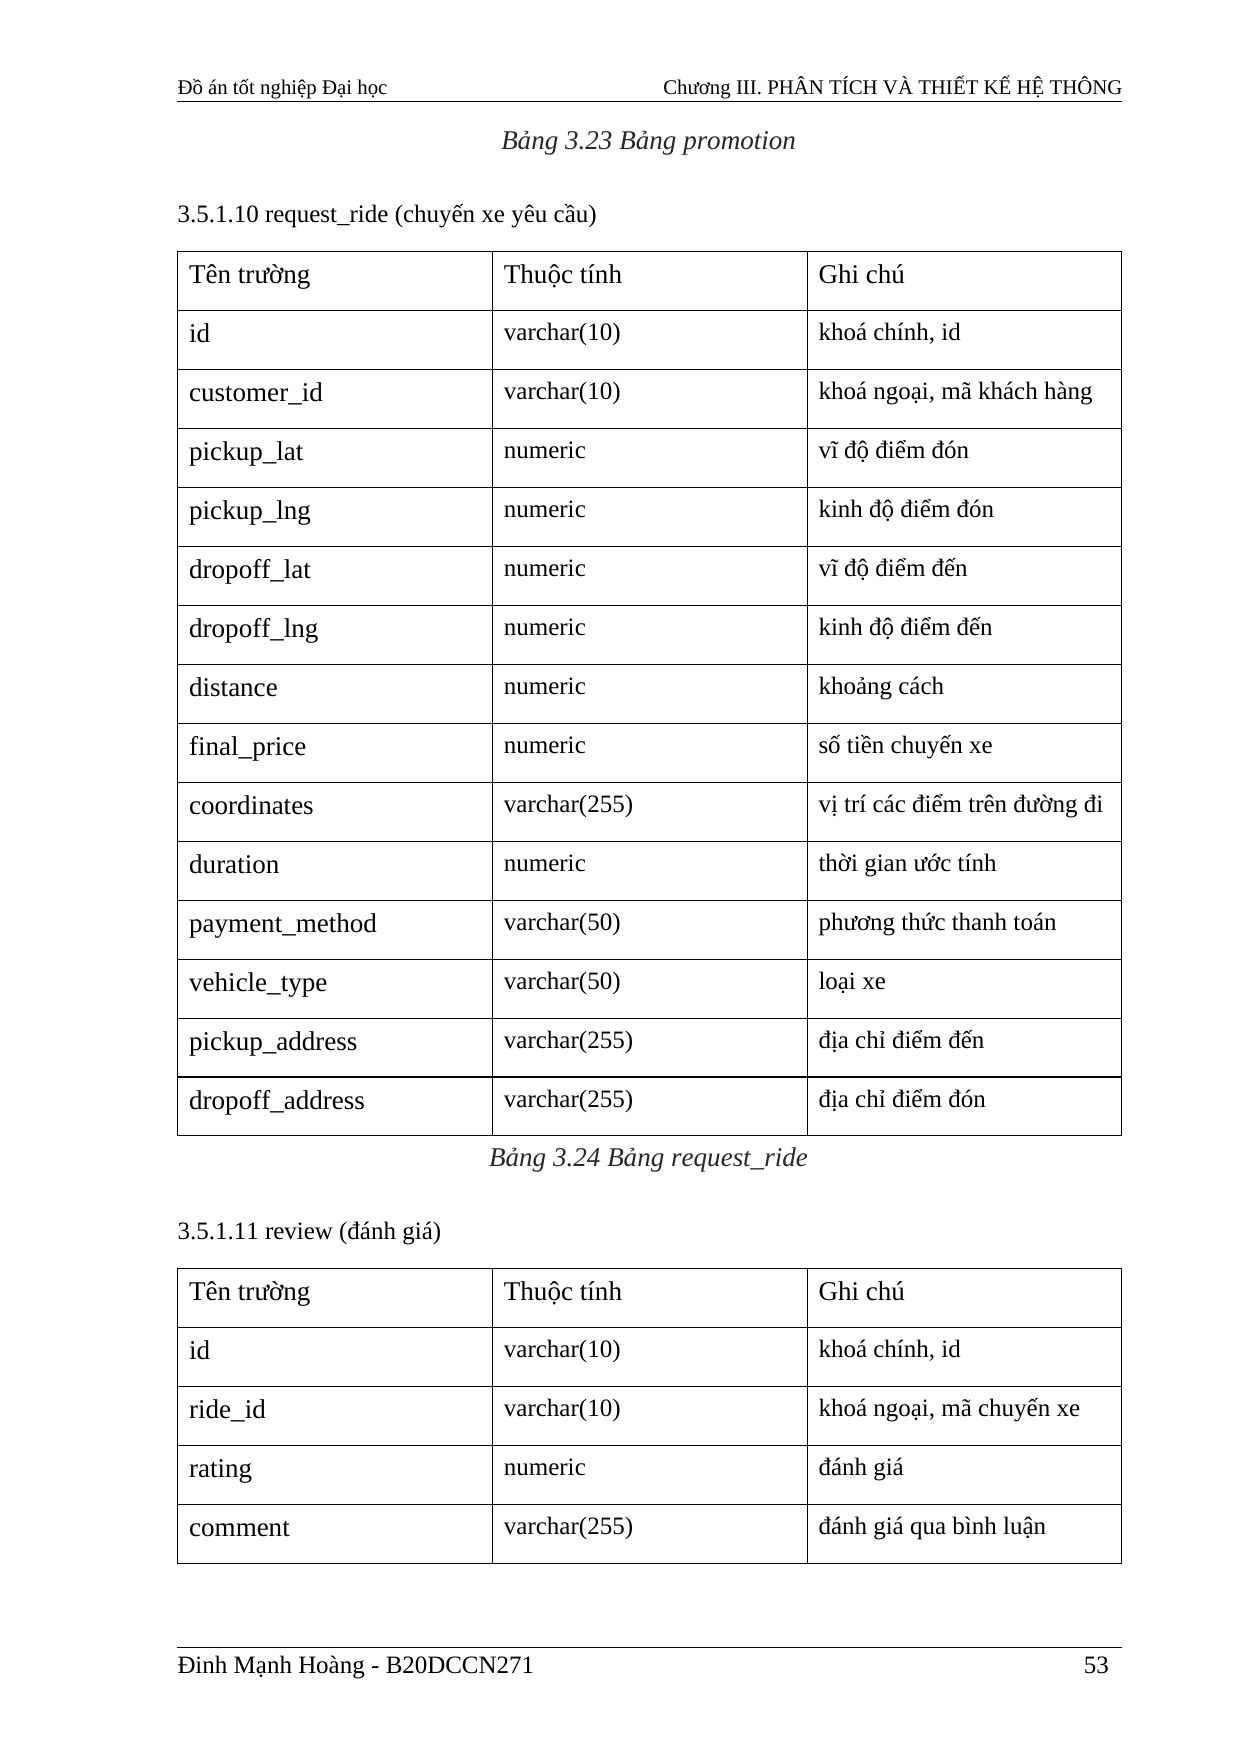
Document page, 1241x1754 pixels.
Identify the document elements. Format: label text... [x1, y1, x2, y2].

subtitle 3.5.1.10 request_ride (chuyến xe yêu cầu) [177, 199, 1122, 228]
table_header Tên trường [178, 252, 492, 310]
table_cell final_price [178, 724, 492, 782]
table_cell đánh giá qua bình luận [808, 1505, 1121, 1563]
table_cell dropoff_lat [178, 547, 492, 605]
table_cell varchar(10) [493, 311, 807, 369]
table_cell kinh độ điểm đến [808, 606, 1121, 664]
table_cell numeric [493, 606, 807, 664]
table_cell numeric [493, 724, 807, 782]
table_header Thuộc tính [493, 1269, 807, 1327]
table_cell coordinates [178, 783, 492, 841]
table_cell khoảng cách [808, 665, 1121, 723]
table_cell ride_id [178, 1387, 492, 1445]
table_cell varchar(10) [493, 1328, 807, 1386]
table_cell dropoff_lng [178, 606, 492, 664]
table_cell pickup_lng [178, 488, 492, 546]
table_cell vehicle_type [178, 960, 492, 1017]
table_cell varchar(255) [493, 1078, 807, 1135]
table_header Ghi chú [808, 252, 1121, 310]
table_cell rating [178, 1446, 492, 1504]
table_cell pickup_lat [178, 429, 492, 487]
table_cell khoá ngoại, mã chuyến xe [808, 1387, 1121, 1445]
table_cell duration [178, 842, 492, 899]
table_cell comment [178, 1505, 492, 1563]
table_cell varchar(10) [493, 370, 807, 428]
table_cell kinh độ điểm đón [808, 488, 1121, 546]
table_cell phương thức thanh toán [808, 901, 1121, 958]
table_header Tên trường [178, 1269, 492, 1327]
table_cell id [178, 1328, 492, 1386]
table_header Thuộc tính [493, 252, 807, 310]
subtitle Bảng 3.23 Bảng promotion [177, 124, 1122, 155]
table_cell đánh giá [808, 1446, 1121, 1504]
table_cell số tiền chuyến xe [808, 724, 1121, 782]
table_cell numeric [493, 665, 807, 723]
table_cell địa chỉ điểm đến [808, 1019, 1121, 1076]
table_cell dropoff_address [178, 1078, 492, 1135]
table_cell varchar(10) [493, 1387, 807, 1445]
table_cell id [178, 311, 492, 369]
table_cell varchar(255) [493, 1019, 807, 1076]
table_cell payment_method [178, 901, 492, 958]
table_cell numeric [493, 547, 807, 605]
table_cell thời gian ước tính [808, 842, 1121, 899]
table_cell khoá chính, id [808, 311, 1121, 369]
table_cell varchar(50) [493, 901, 807, 958]
table_cell loại xe [808, 960, 1121, 1017]
table_cell numeric [493, 842, 807, 899]
table_cell varchar(50) [493, 960, 807, 1017]
table_cell khoá ngoại, mã khách hàng [808, 370, 1121, 428]
table_cell customer_id [178, 370, 492, 428]
table_cell numeric [493, 1446, 807, 1504]
table_cell distance [178, 665, 492, 723]
subtitle 3.5.1.11 review (đánh giá) [177, 1216, 1122, 1245]
table_cell varchar(255) [493, 783, 807, 841]
subtitle Bảng 3.24 Bảng request_ride [177, 1141, 1122, 1172]
table_header Ghi chú [808, 1269, 1121, 1327]
table_cell vị trí các điểm trên đường đi [808, 783, 1121, 841]
table_cell varchar(255) [493, 1505, 807, 1563]
table_cell pickup_address [178, 1019, 492, 1076]
table_cell vĩ độ điểm đón [808, 429, 1121, 487]
table_cell vĩ độ điểm đến [808, 547, 1121, 605]
table_cell địa chỉ điểm đón [808, 1078, 1121, 1135]
table_cell numeric [493, 429, 807, 487]
table_cell numeric [493, 488, 807, 546]
table_cell khoá chính, id [808, 1328, 1121, 1386]
